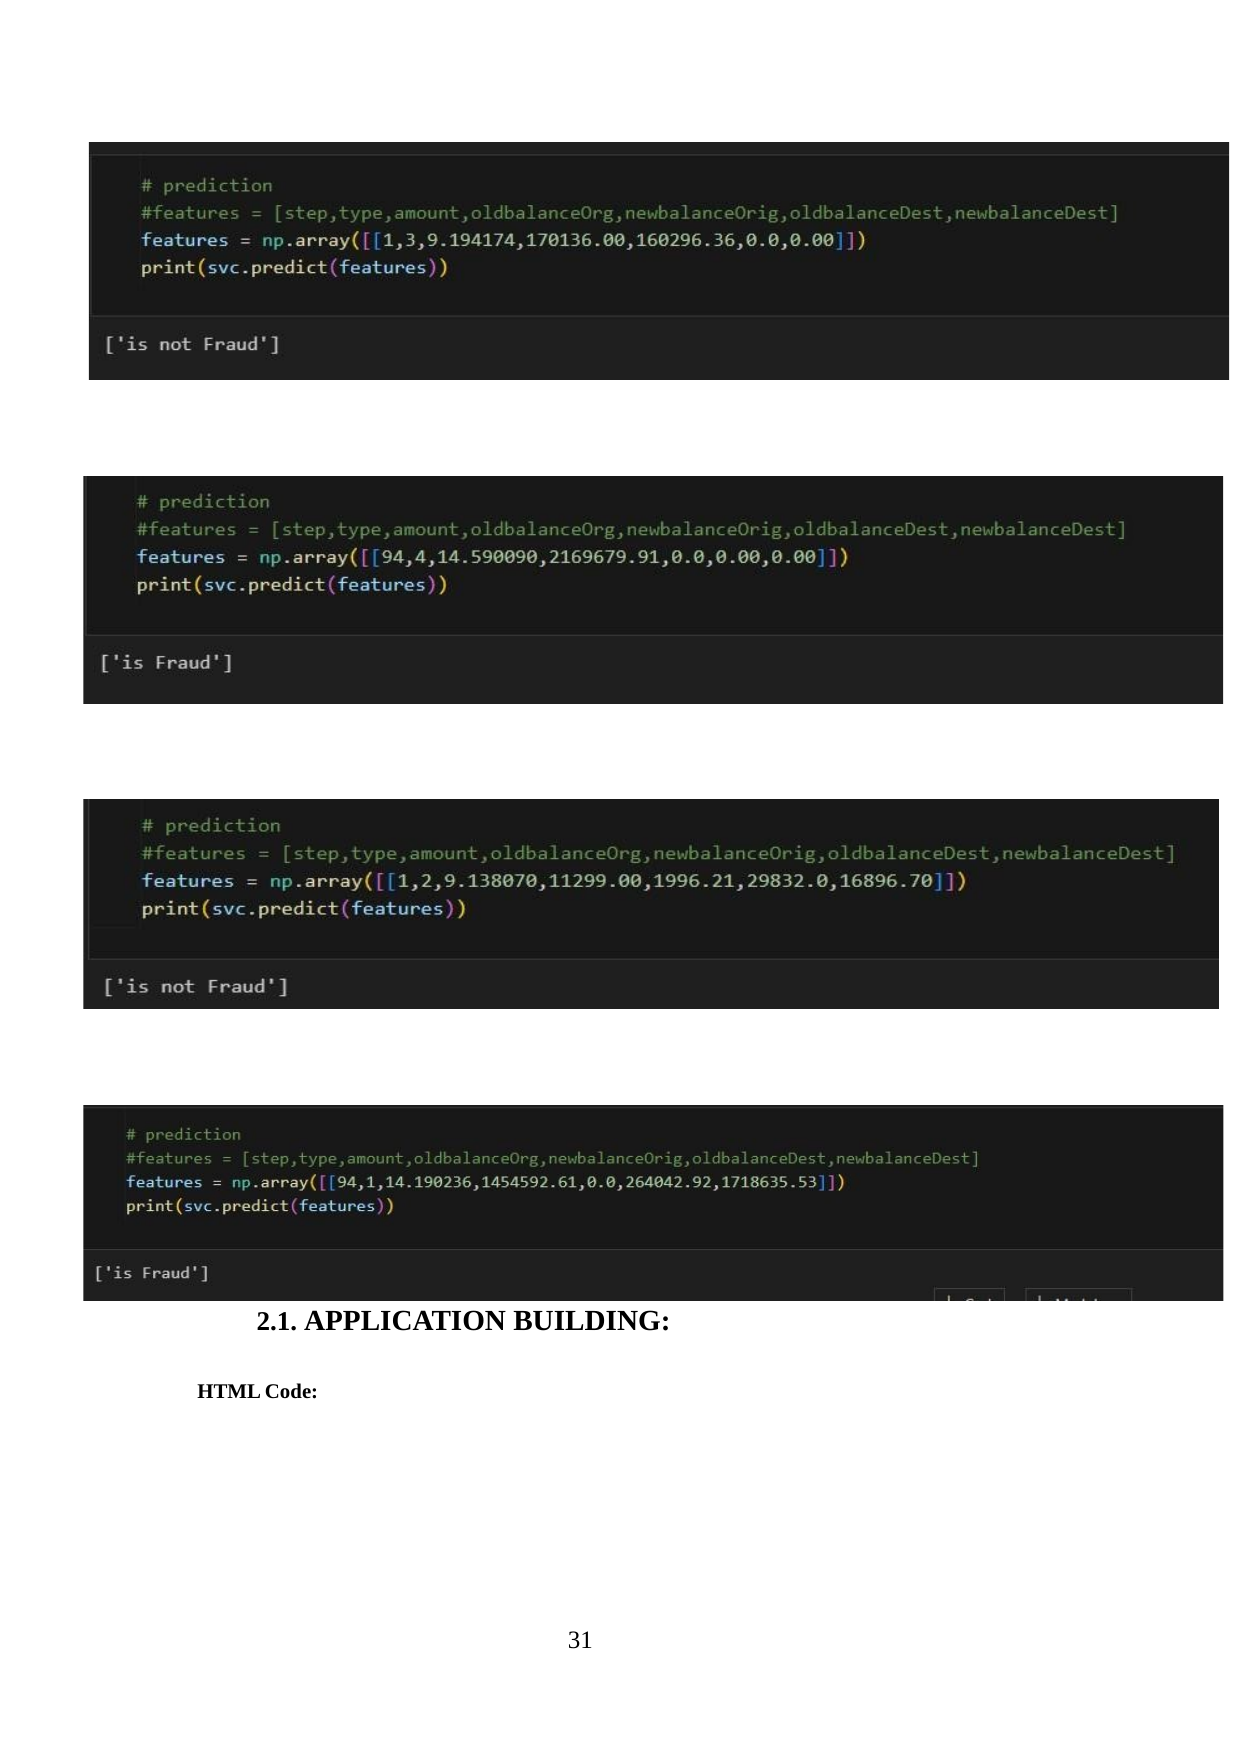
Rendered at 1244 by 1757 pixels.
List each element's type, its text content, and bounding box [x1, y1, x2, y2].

picture [83, 799, 1219, 1009]
picture [88, 142, 1230, 380]
text 2.1. APPLICATION BUILDING: [71, 1303, 670, 1337]
picture [83, 476, 1224, 704]
picture [83, 1105, 1224, 1301]
text HTML Code: [197, 1379, 1240, 1403]
